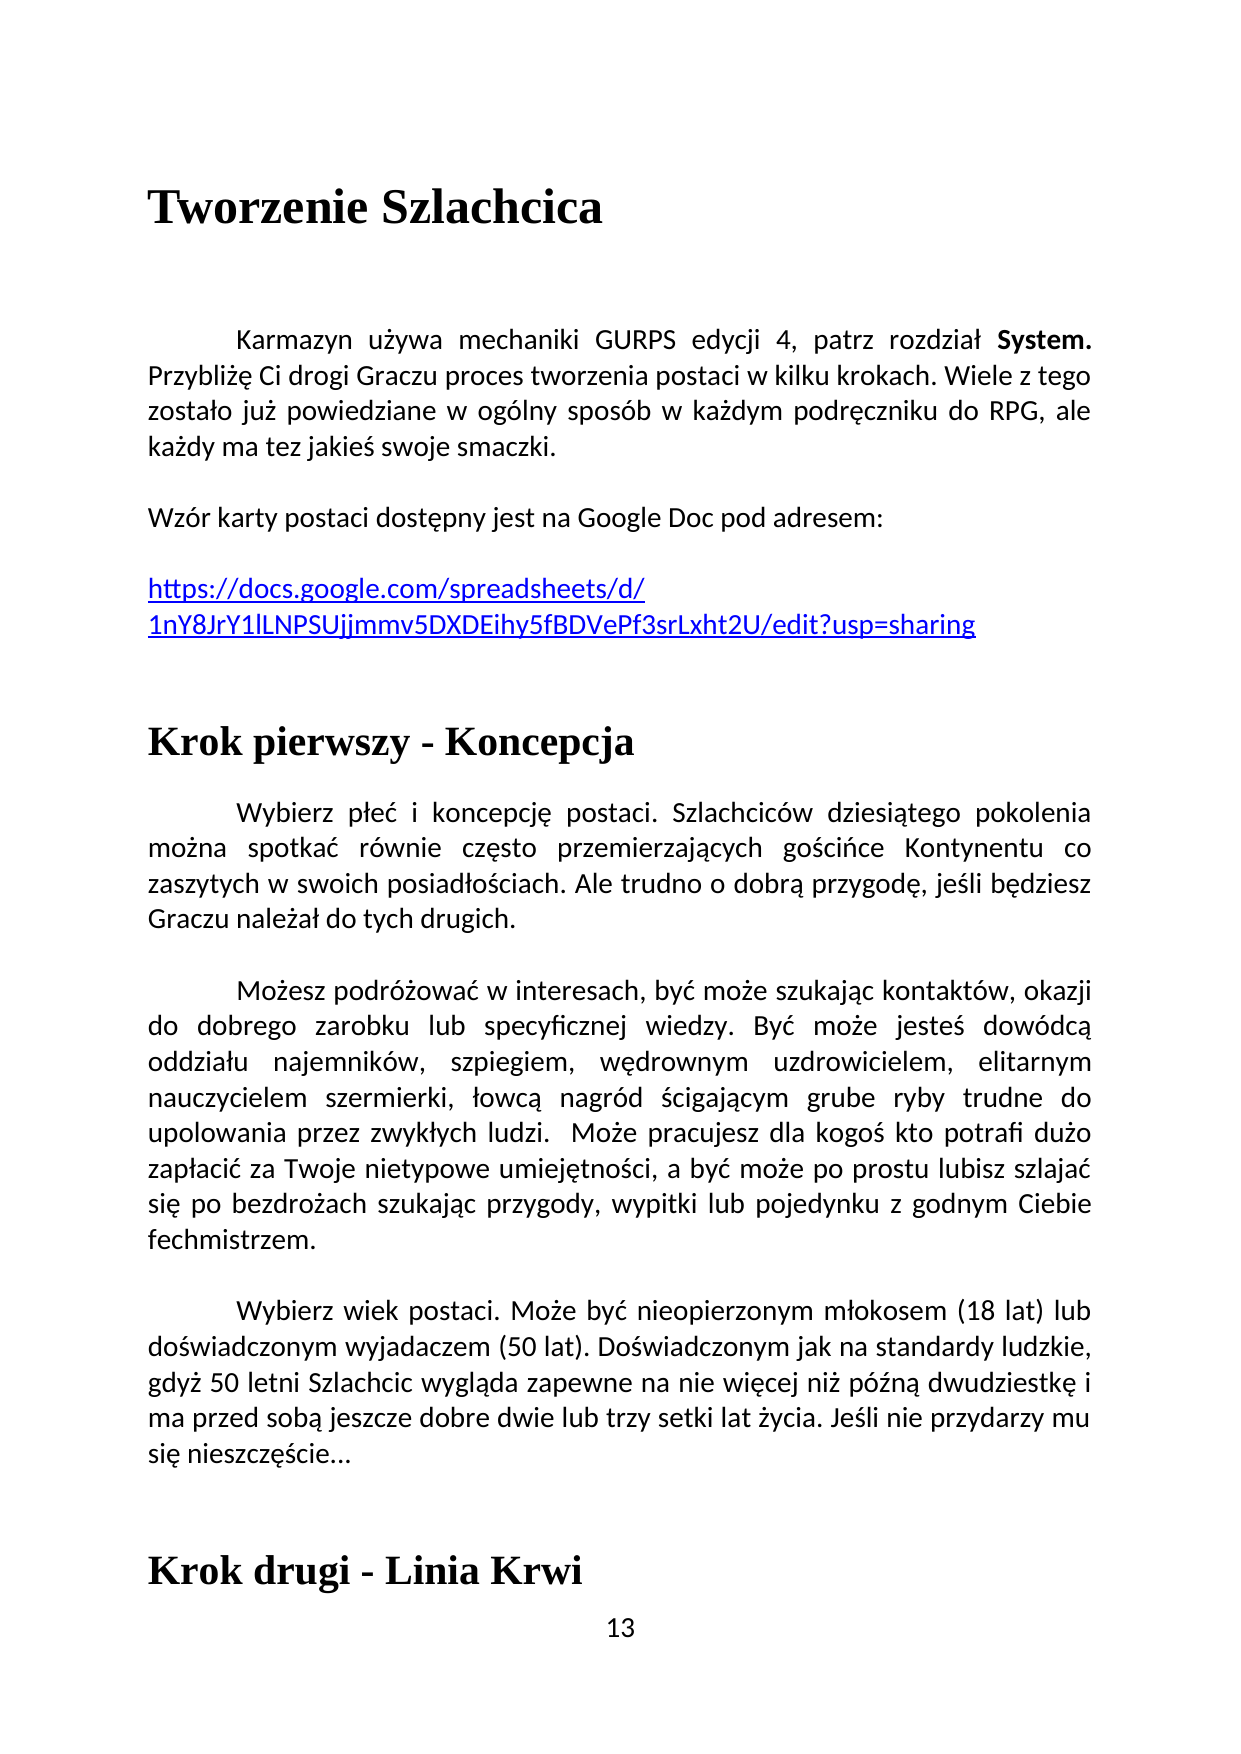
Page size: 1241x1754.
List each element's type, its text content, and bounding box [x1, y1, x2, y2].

text Wybierz wiek postaci. Może być nieopierzonym młokosem (18 lat) lub doświadczonym wyjadaczem (50 lat). Doświadczonym jak na standardy ludzkie, gdyż 50 letni Szlachcic wygląda zapewne na nie więcej niż późną dwudziestkę i ma przed sobą jeszcze dobre dwie lub trzy setki lat życia. Jeśli nie przydarzy mu się nieszczęście... [148, 1292, 1093, 1471]
text Wybierz płeć i koncepcję postaci. Szlachciców dziesiątego pokolenia można spotkać równie często przemierzających gościńce Kontynentu co zaszytych w swoich posiadłościach. Ale trudno o dobrą przygodę, jeśli będziesz Graczu należał do tych drugich. [148, 794, 1093, 936]
text Karmazyn używa mechaniki GURPS edycji 4, patrz rozdział System. Przybliżę Ci drogi Graczu proces tworzenia postaci w kilku krokach. Wiele z tego zostało już powiedziane w ogólny sposób w każdym podręczniku do RPG, ale każdy ma tez jakieś swoje smaczki. [148, 321, 1093, 463]
text Wzór karty postaci dostępny jest na Google Doc pod adresem: [148, 499, 1093, 535]
subtitle Krok drugi - Linia Krwi [148, 1546, 1093, 1593]
text Możesz podróżować w interesach, być może szukając kontaktów, okazji do dobrego zarobku lub specyficznej wiedzy. Być może jesteś dowódcą oddziału najemników, szpiegiem, wędrownym uzdrowicielem, elitarnym nauczycielem szermierki, łowcą nagród ścigającym grube ryby trudne do upolowania przez zwykłych ludzi. Może pracujesz dla kogoś kto potrafi dużo zapłacić za Twoje nietypowe umiejętności, a być może po prostu lubisz szlajać się po bezdrożach szukając przygody, wypitki lub pojedynku z godnym Ciebie fechmistrzem. [148, 972, 1093, 1257]
text https://docs.google.com/spreadsheets/d/1nY8JrY1lLNPSUjjmmv5DXDEihy5fBDVePf3srLxht2U/edit?usp=sharing [148, 570, 1093, 642]
subtitle Krok pierwszy - Koncepcja [148, 717, 1093, 764]
subtitle Tworzenie Szlachcica [148, 177, 1093, 234]
